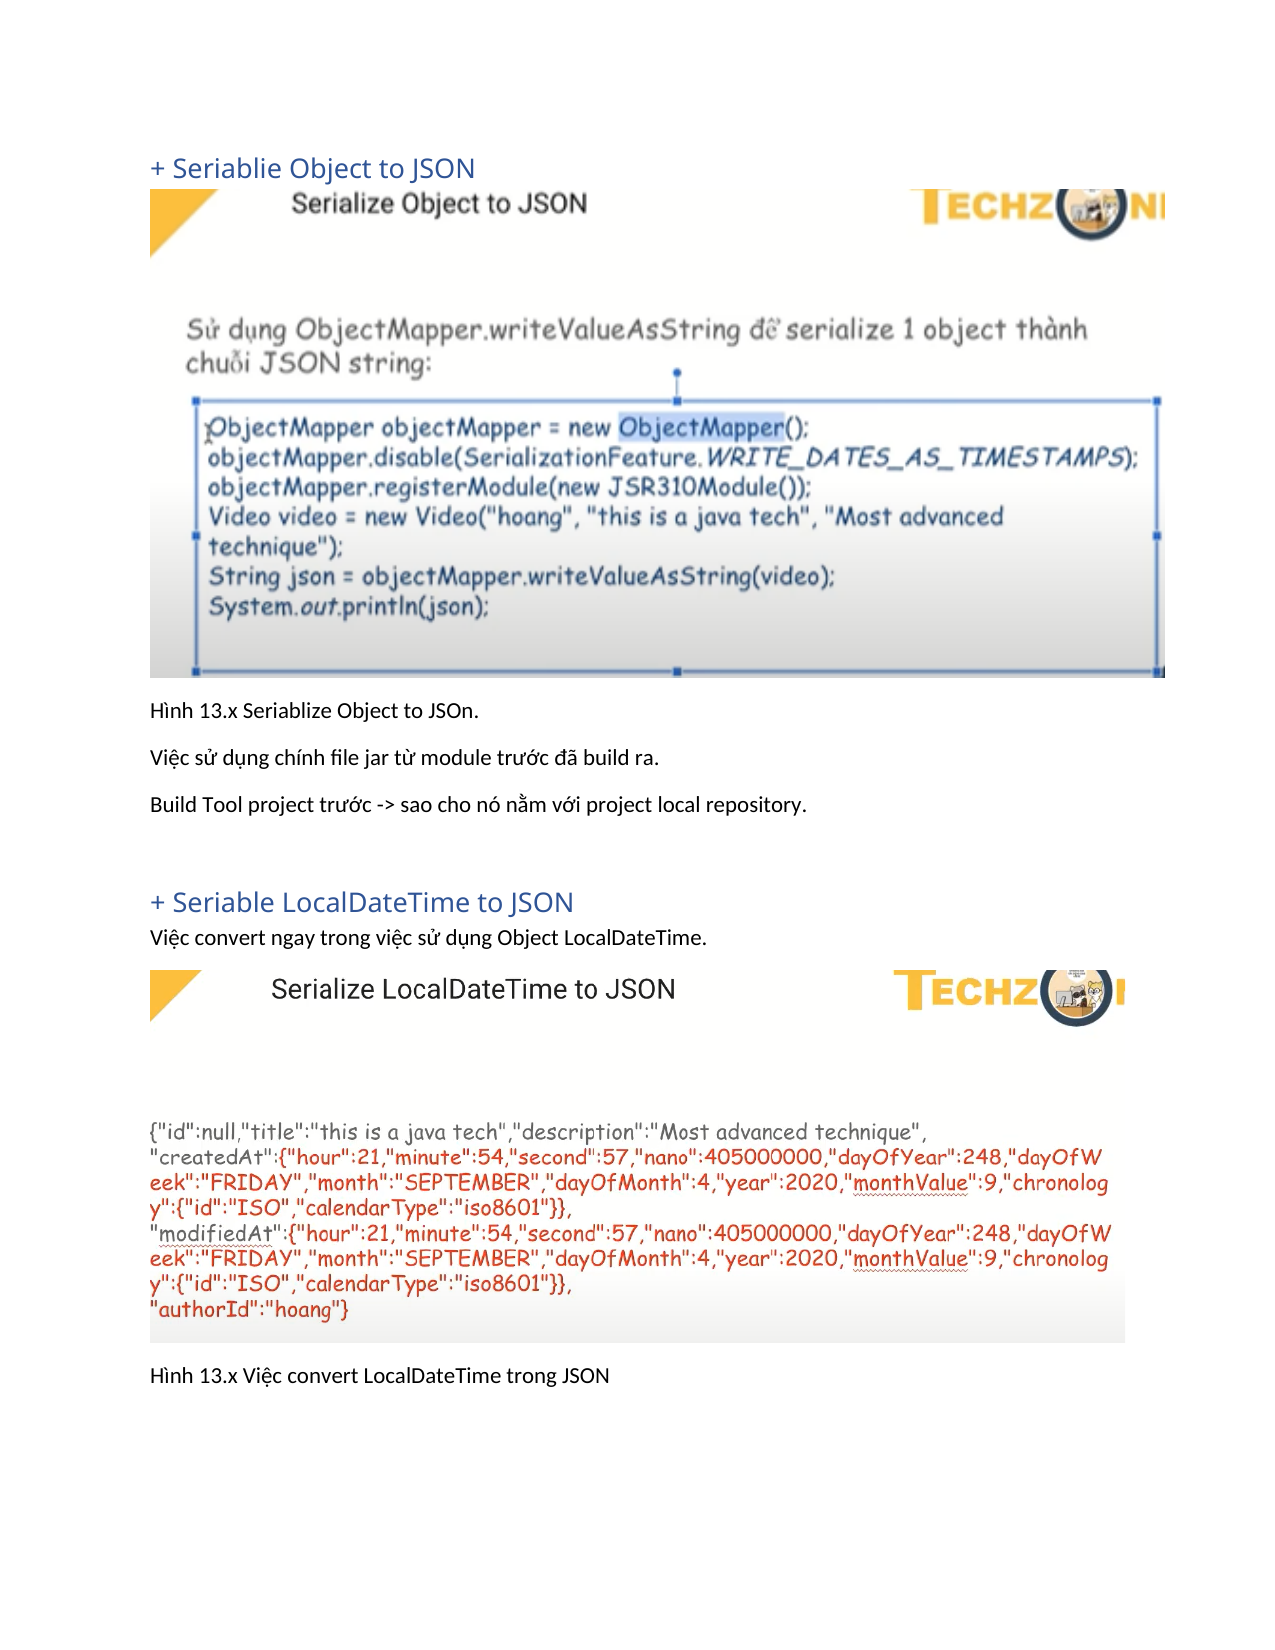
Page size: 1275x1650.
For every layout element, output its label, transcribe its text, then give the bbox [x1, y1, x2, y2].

picture [150, 970, 1125, 1343]
text Việc convert ngay trong việc sử dụng Object LocalDateTime. [150, 923, 1125, 952]
picture [150, 189, 1165, 678]
text Việc sử dụng chính file jar từ module trước đã build ra. [150, 743, 1125, 771]
text Hình 13.x Seriablize Object to JSOn. [150, 696, 1125, 724]
text Build Tool project trước -> sao cho nó nằm với project local repository. [150, 790, 1125, 818]
subtitle + Seriable LocalDateTime to JSON [150, 884, 1125, 921]
subtitle + Seriablie Object to JSON [150, 150, 1125, 187]
text Hình 13.x Việc convert LocalDateTime trong JSON [150, 1362, 1125, 1390]
